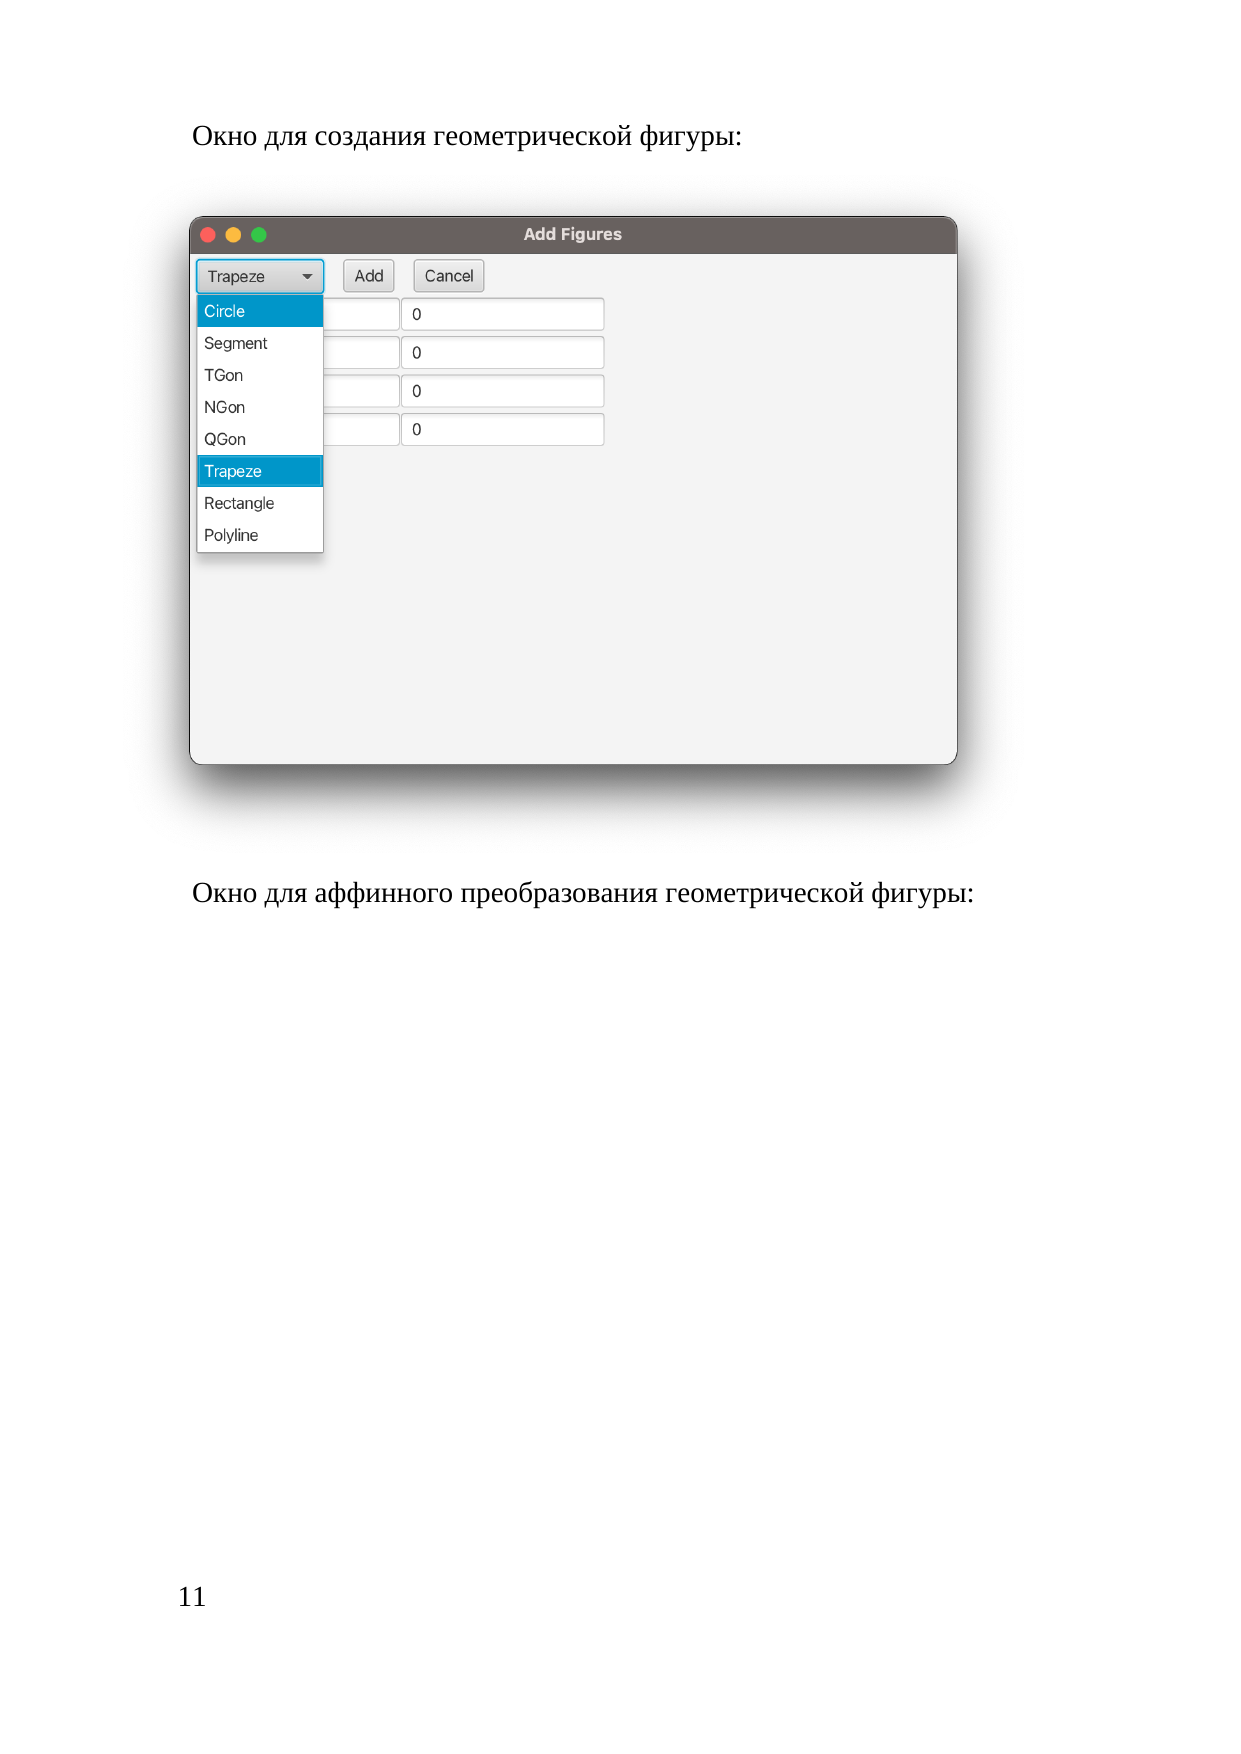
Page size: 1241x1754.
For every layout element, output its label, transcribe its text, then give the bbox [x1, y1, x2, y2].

text Окно для создания геометрической фигуры: [118, 118, 1122, 152]
picture [118, 168, 1028, 859]
text Окно для аффинного преобразования геометрической фигуры: [118, 875, 1122, 908]
